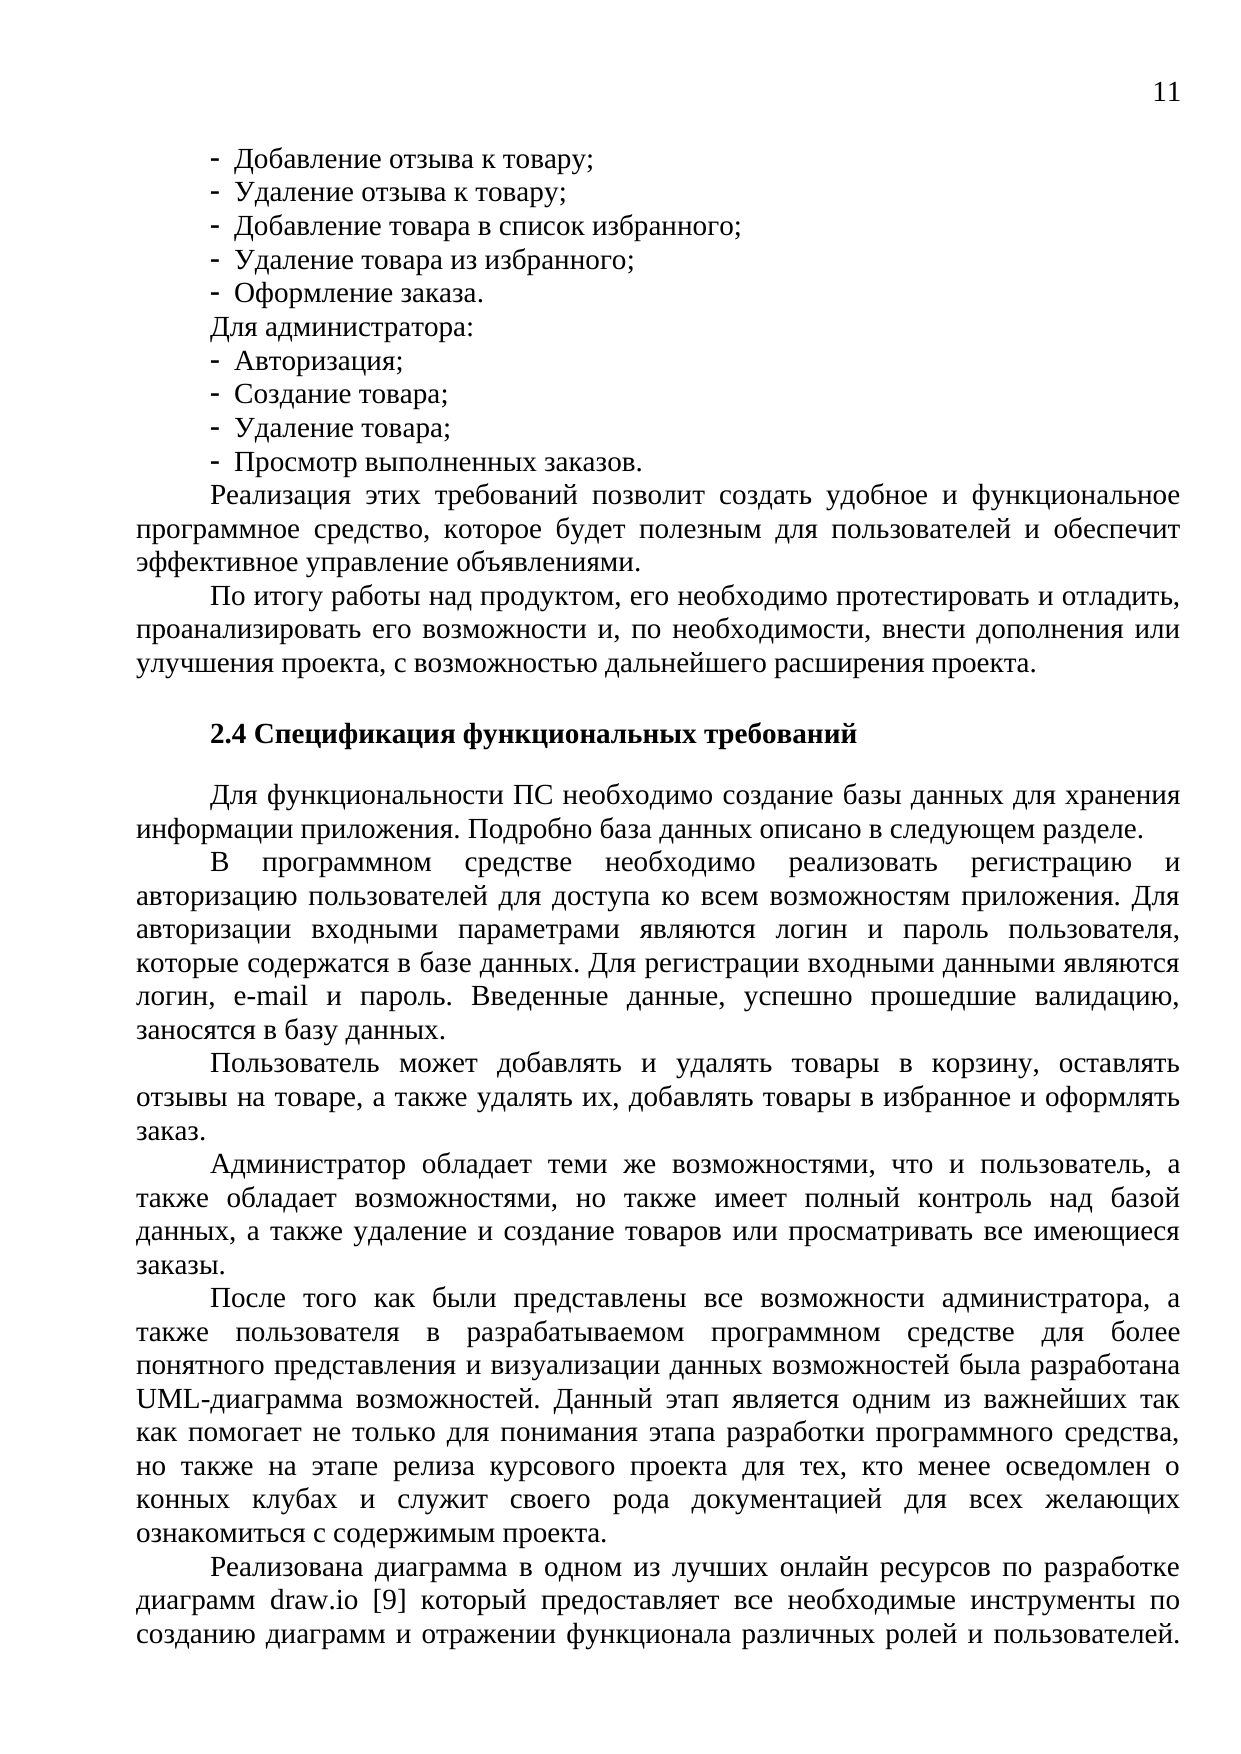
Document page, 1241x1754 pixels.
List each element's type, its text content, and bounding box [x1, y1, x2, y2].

list Удаление товара из избранного; [136, 242, 1181, 276]
text По итогу работы над продуктом, его необходимо протестировать и отладить, проанализировать его возможности и, по необходимости, внести дополнения или улучшения проекта, с возможностью дальнейшего расширения проекта. [136, 578, 1181, 678]
text Реализация этих требований позволит создать удобное и функциональное программное средство, которое будет полезным для пользователей и обеспечит эффективное управление объявлениями. [136, 477, 1181, 578]
text Для функциональности ПС необходимо создание базы данных для хранения информации приложения. Подробно база данных описано в следующем разделе. [136, 777, 1181, 844]
list Оформление заказа. [136, 276, 1181, 309]
text 2.4 Спецификация функциональных требований [136, 716, 1181, 749]
text После того как были представлены все возможности администратора, а также пользователя в разрабатываемом программном средстве для более понятного представления и визуализации данных возможностей была разработана UML-диаграмма возможностей. Данный этап является одним из важнейших так как помогает не только для понимания этапа разработки программного средства, но также на этапе релиза курсового проекта для тех, кто менее осведомлен о конных клубах и служит своего рода документацией для всех желающих ознакомиться с содержимым проекта. [136, 1280, 1181, 1549]
list Удаление отзыва к товару; [136, 174, 1181, 208]
list Удаление товара; [136, 410, 1181, 444]
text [136, 1549, 1181, 1649]
list Авторизация; [136, 343, 1181, 376]
list Добавление товара в список избранного; [136, 208, 1181, 242]
list Просмотр выполненных заказов. [136, 444, 1181, 477]
list Создание товара; [136, 376, 1181, 410]
text Администратор обладает теми же возможностями, что и пользователь, а также обладает возможностями, но также имеет полный контроль над базой данных, а также удаление и создание товаров или просматривать все имеющиеся заказы. [136, 1146, 1181, 1280]
text Для администратора: [136, 309, 1181, 343]
list Добавление отзыва к товару; [136, 141, 1181, 174]
text Пользователь может добавлять и удалять товары в корзину, оставлять отзывы на товаре, а также удалять их, добавлять товары в избранное и оформлять заказ. [136, 1046, 1181, 1146]
text В программном средстве необходимо реализовать регистрацию и авторизацию пользователей для доступа ко всем возможностям приложения. Для авторизации входными параметрами являются логин и пароль пользователя, которые содержатся в базе данных. Для регистрации входными данными являются логин, e-mail и пароль. Введенные данные, успешно прошедшие валидацию, заносятся в базу данных. [136, 844, 1181, 1046]
